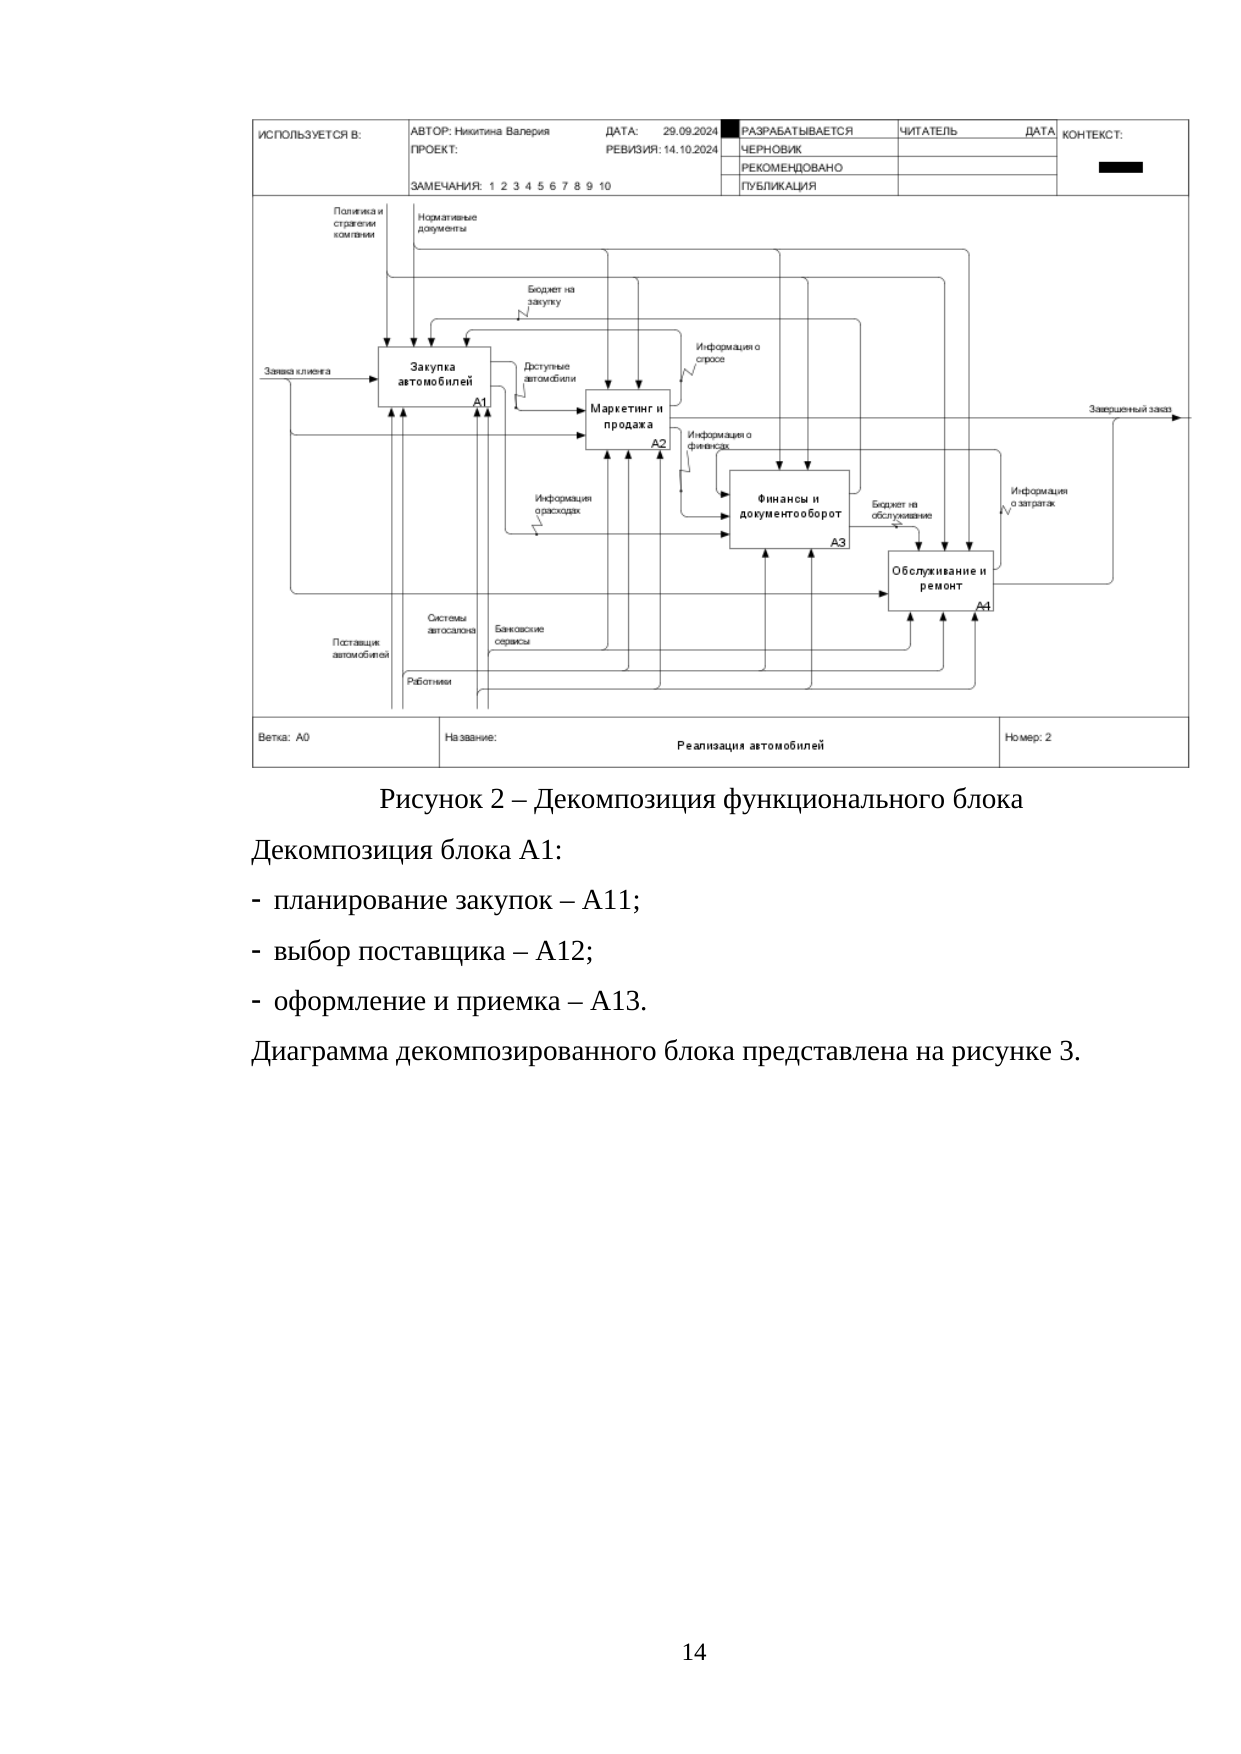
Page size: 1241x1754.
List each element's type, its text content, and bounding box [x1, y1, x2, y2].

list планирование закупок – А11; [177, 882, 1152, 916]
list Декомпозиция блока A1: [177, 832, 1152, 866]
text Диаграмма декомпозированного блока представлена на рисунке 3. [177, 1033, 1152, 1067]
list Рисунок 2 – Декомпозиция функционального блока [177, 782, 1152, 815]
list выбор поставщика – А12; [177, 933, 1152, 966]
list оформление и приемка – А13. [177, 983, 1152, 1017]
picture [251, 118, 1226, 768]
